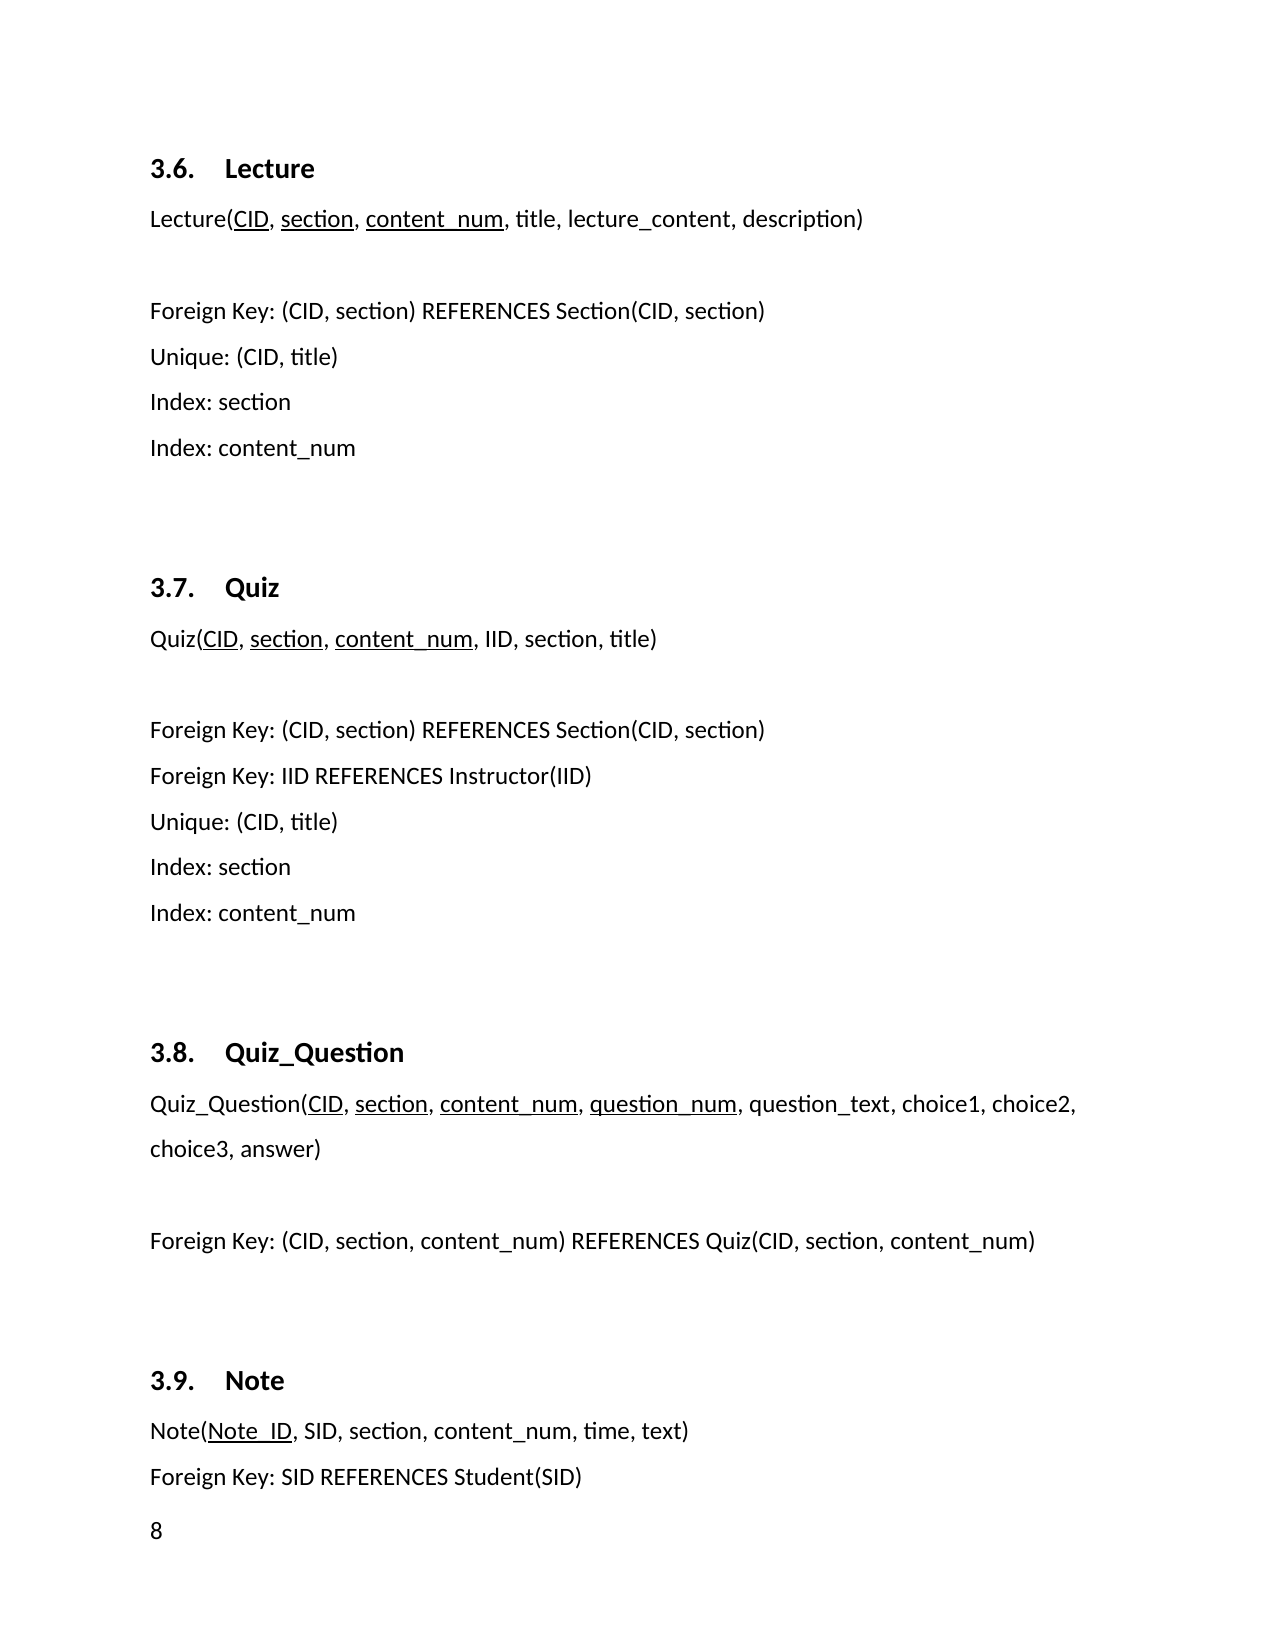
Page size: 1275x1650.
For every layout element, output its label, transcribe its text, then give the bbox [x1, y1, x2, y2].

text Index: section [150, 386, 1125, 417]
text Lecture(CID, section, content_num, title, lecture_content, description) [150, 203, 1125, 234]
text Index: content_num [150, 897, 1125, 928]
subtitle Quiz_Question [150, 1034, 1125, 1070]
subtitle Lecture [150, 150, 1125, 186]
text Unique: (CID, title) [150, 341, 1125, 371]
subtitle Quiz [150, 569, 1125, 605]
text Foreign Key: IID REFERENCES Instructor(IID) [150, 760, 1125, 790]
text Foreign Key: SID REFERENCES Student(SID) [150, 1461, 1125, 1492]
text Index: section [150, 851, 1125, 882]
text Quiz(CID, section, content_num, IID, section, title) [150, 623, 1125, 653]
text Foreign Key: (CID, section) REFERENCES Section(CID, section) [150, 295, 1125, 325]
text Quiz_Question(CID, section, content_num, question_num, question_text, choice1, choice2, choice3, answer) [150, 1088, 1125, 1164]
text Note(Note_ID, SID, section, content_num, time, text) [150, 1416, 1125, 1446]
text Unique: (CID, title) [150, 806, 1125, 836]
text Foreign Key: (CID, section, content_num) REFERENCES Quiz(CID, section, content_num) [150, 1225, 1125, 1255]
text Index: content_num [150, 432, 1125, 463]
subtitle Note [150, 1362, 1125, 1398]
text Foreign Key: (CID, section) REFERENCES Section(CID, section) [150, 714, 1125, 745]
